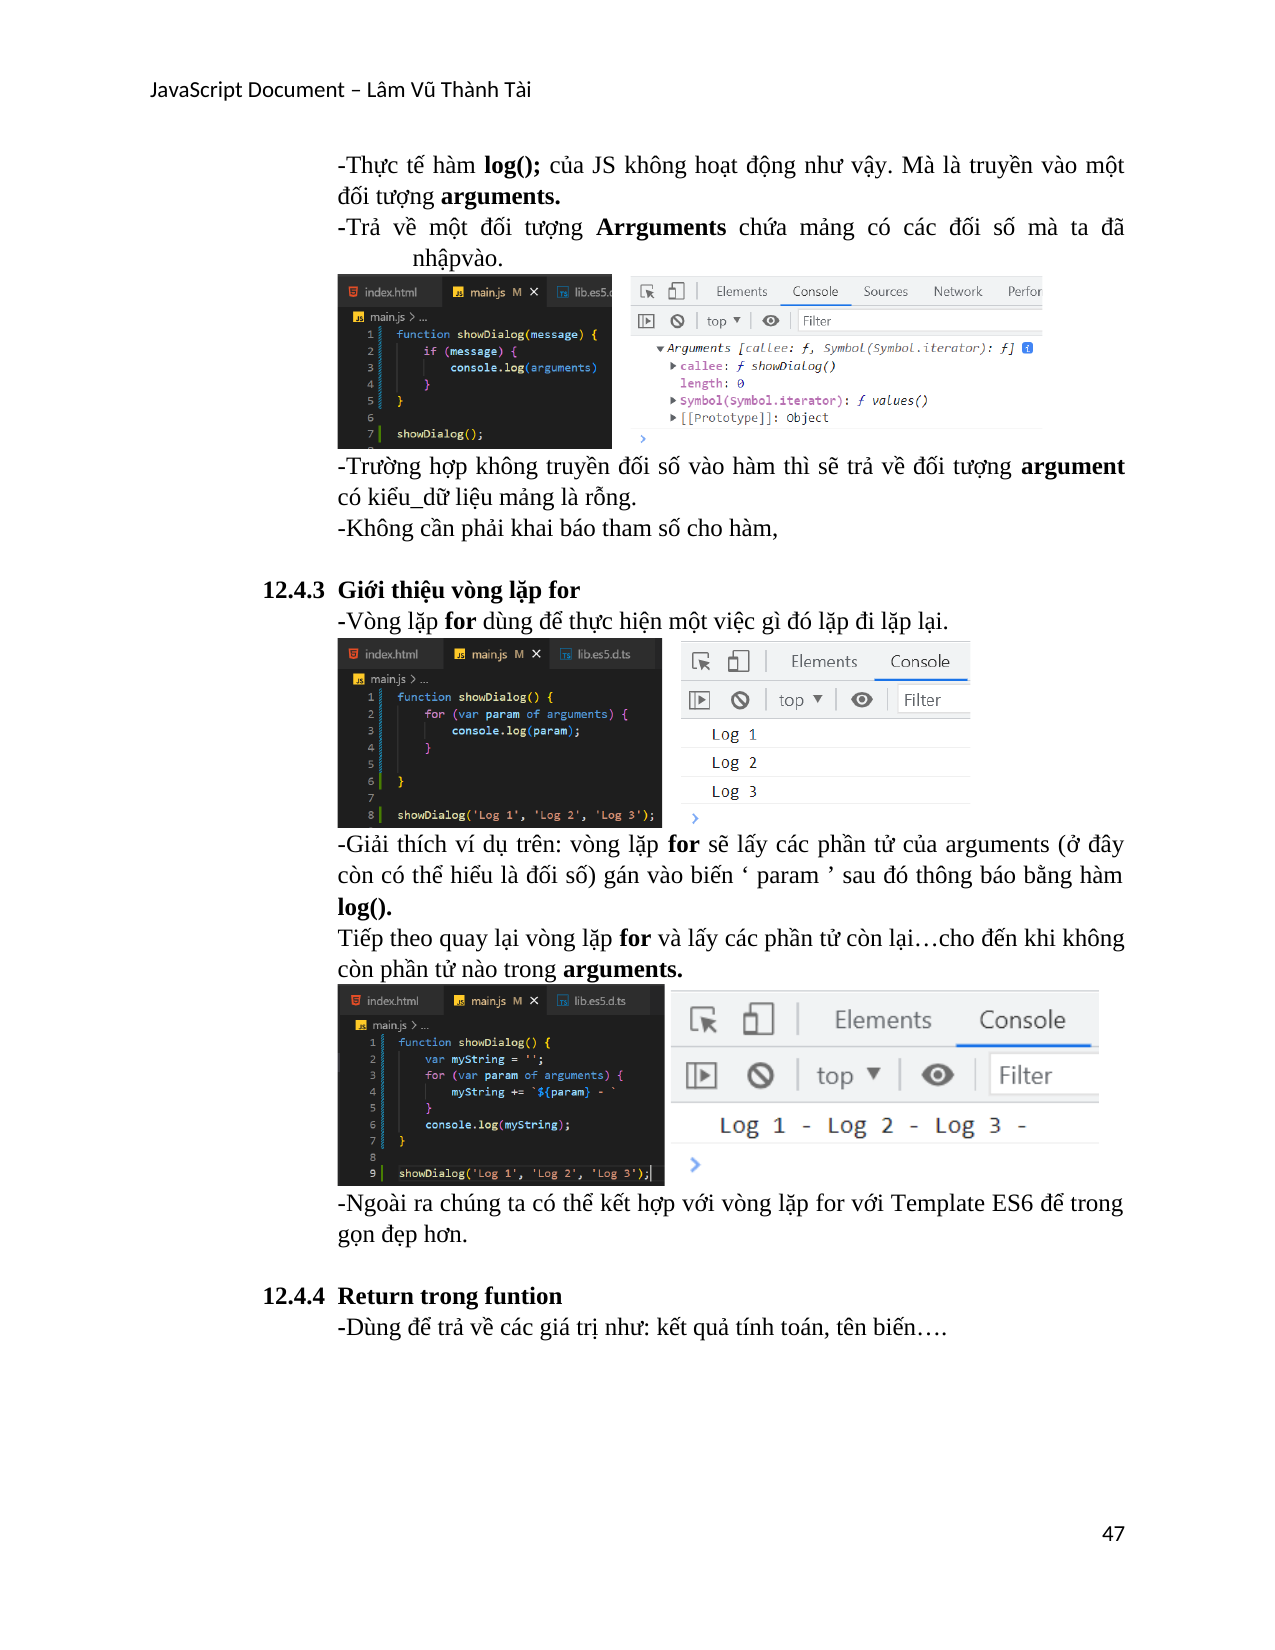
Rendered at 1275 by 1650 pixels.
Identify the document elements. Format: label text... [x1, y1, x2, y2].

list -Dùng để trả về các giá trị như: kết quả tính toán, tên biến…. [337, 1312, 1125, 1341]
list -Thực tế hàm log(); của JS không hoạt động như vậy. Mà là truyền vào một đối tượng arguments. [337, 150, 1125, 210]
picture [337, 638, 663, 828]
picture [630, 275, 1043, 449]
list Tiếp theo quay lại vòng lặp for và lấy các phần tử còn lại…cho đến khi không còn phần tử nào trong arguments. [337, 923, 1125, 982]
picture [337, 274, 612, 449]
picture [681, 637, 971, 828]
picture [670, 989, 1099, 1186]
list -Vòng lặp for dùng để thực hiện một việc gì đó lặp đi lặp lại. [337, 606, 1125, 635]
list -Giải thích ví dụ trên: vòng lặp for sẽ lấy các phần tử của arguments (ở đây còn có thể hiểu là đối số) gán vào biến ‘ param ’ sau đó thông báo bằng hàm log(). [337, 829, 1125, 920]
list -Không cần phải khai báo tham số cho hàm, [337, 513, 1125, 542]
list -Trả về một đối tượng Arrguments chứa mảng có các đối số mà ta đã nhậpvào. [337, 212, 1125, 272]
list Return trong funtion [262, 1281, 1125, 1310]
list -Ngoài ra chúng ta có thể kết hợp với vòng lặp for với Template ES6 để trong gọn đẹp hơn. [337, 1188, 1125, 1248]
list -Trường hợp không truyền đối số vào hàm thì sẽ trả về đối tượng argument có kiểu_dữ liệu mảng là rỗng. [337, 451, 1125, 511]
list Giới thiệu vòng lặp for [262, 575, 1125, 604]
picture [337, 984, 665, 1186]
